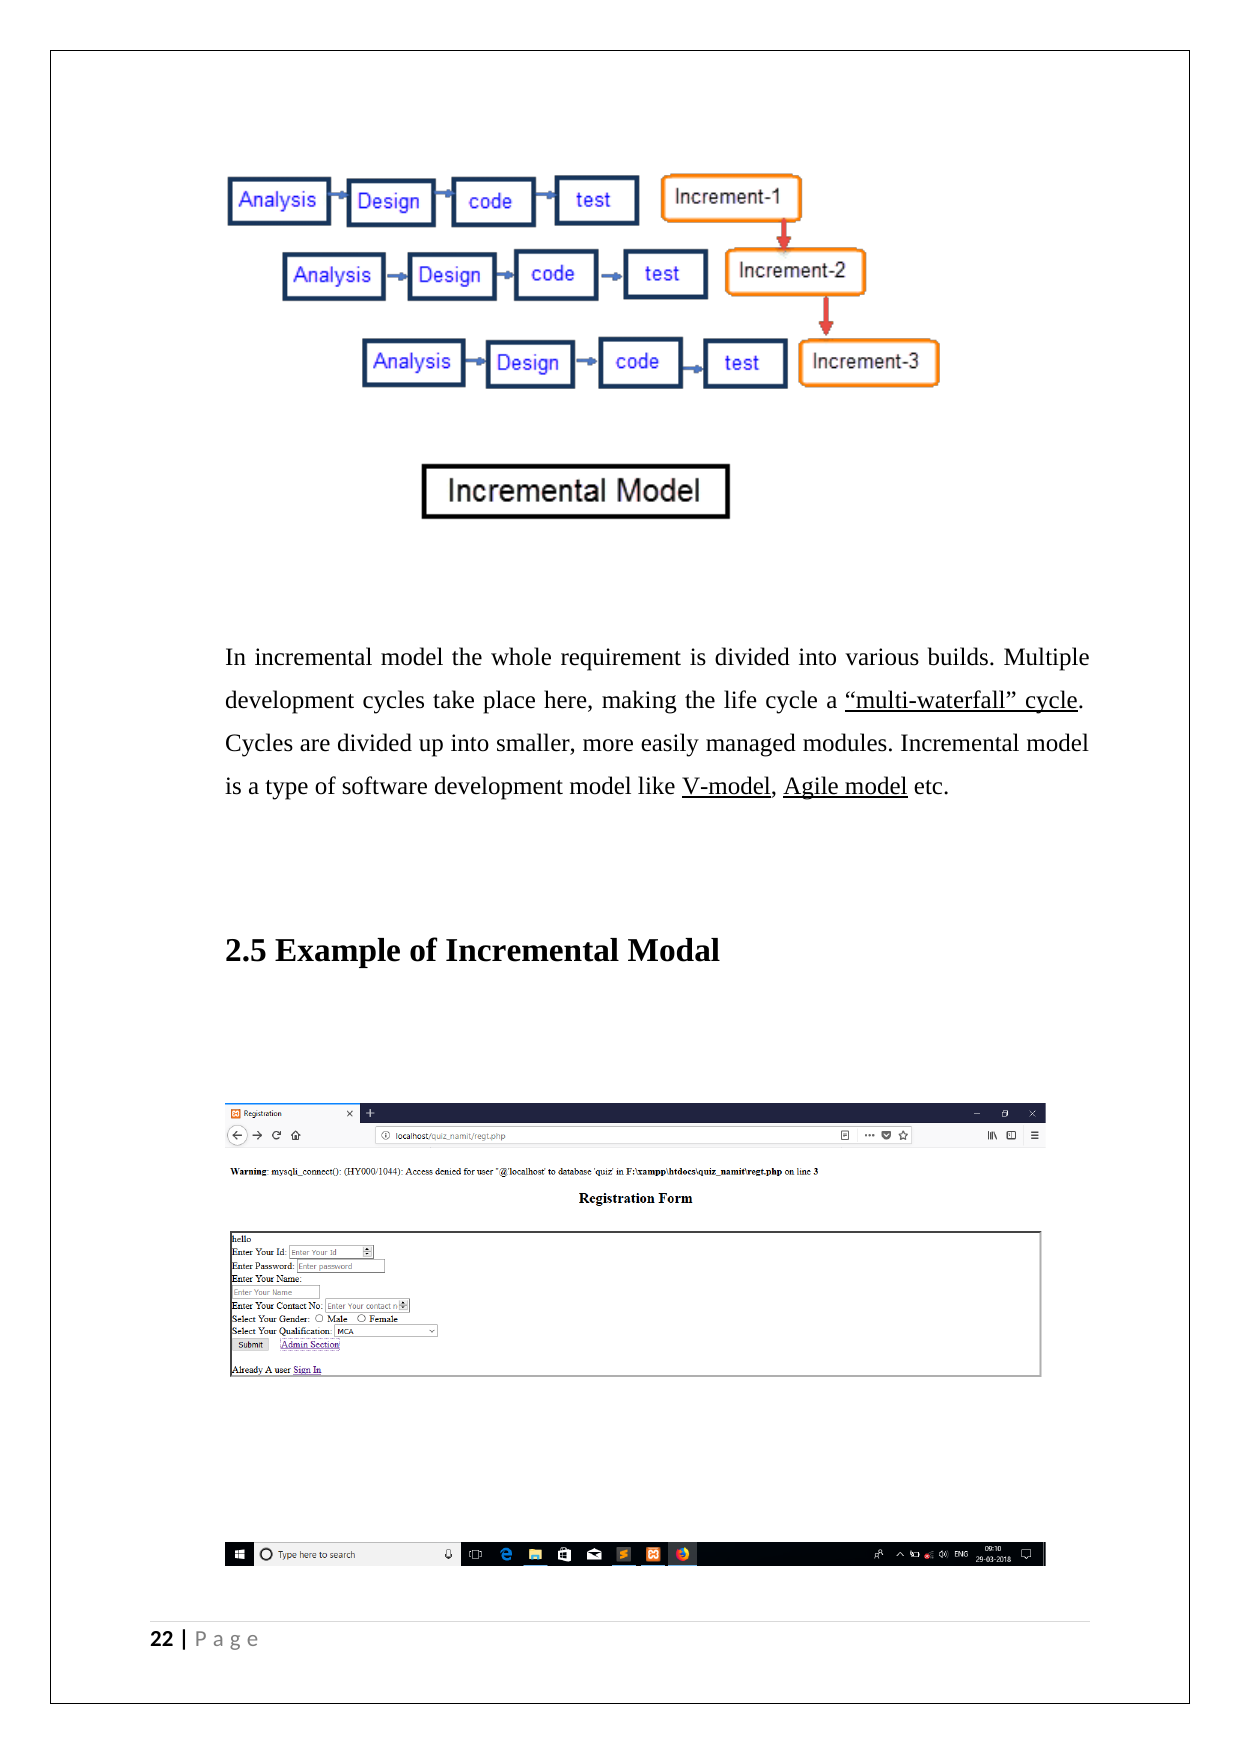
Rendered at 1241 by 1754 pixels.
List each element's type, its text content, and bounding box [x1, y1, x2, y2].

picture [225, 1103, 1046, 1566]
text In incremental model the whole requirement is divided into various builds. Multiple development cycles take place here, making the life cycle a “multi-waterfall” cycle. Cycles are divided up into smaller, more easily managed modules. Incremental model is a type of software development model like V-model, Agile model etc. [225, 642, 1090, 800]
picture [225, 150, 982, 527]
text 2.5 Example of Incremental Modal [225, 930, 1090, 969]
